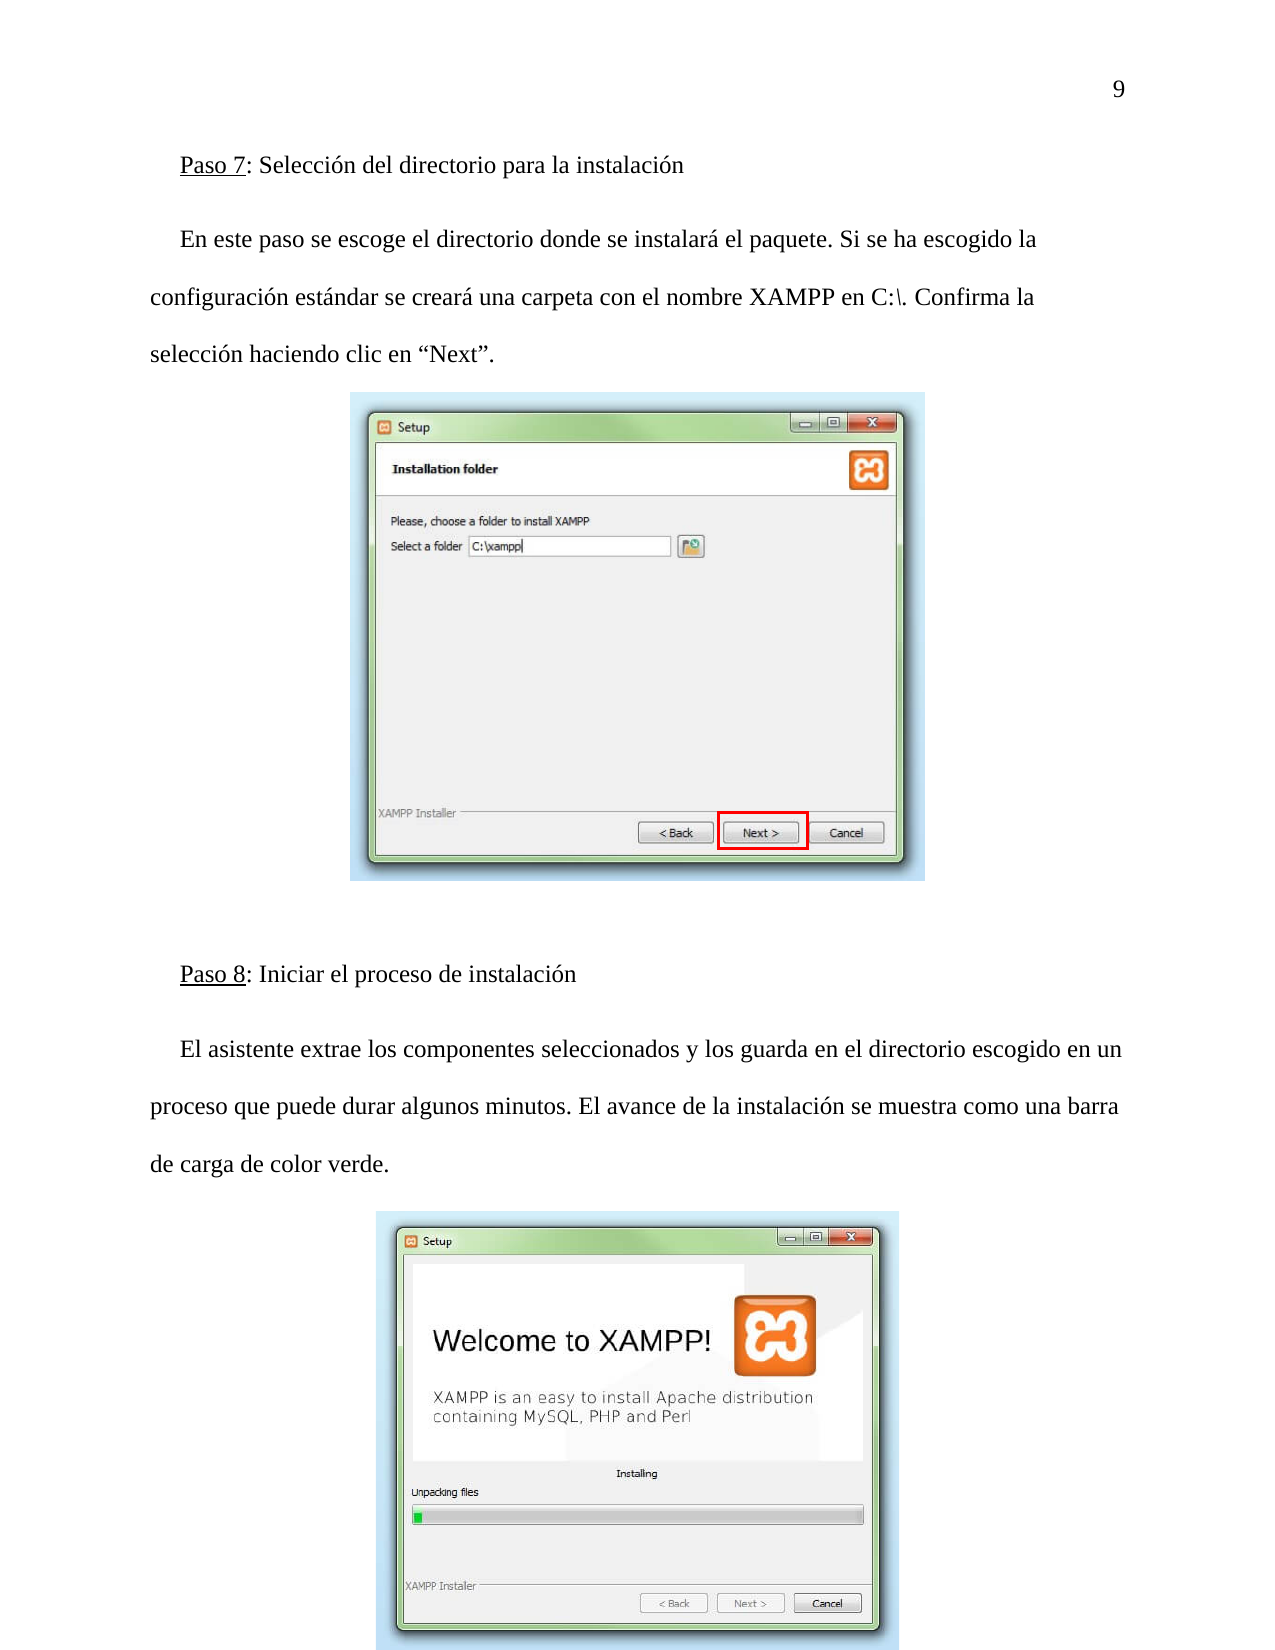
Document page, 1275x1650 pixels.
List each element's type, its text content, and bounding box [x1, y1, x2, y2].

picture [350, 392, 925, 881]
text Paso 7: Selección del directorio para la instalación [150, 150, 1125, 179]
text Paso 8: Iniciar el proceso de instalación [150, 959, 1125, 988]
picture [375, 1211, 900, 1650]
text En este paso se escoge el directorio donde se instalará el paquete. Si se ha escogido la configuración estándar se creará una carpeta con el nombre XAMPP en C:\. Confirma la selección haciendo clic en “Next”. [150, 224, 1125, 368]
text El asistente extrae los componentes seleccionados y los guarda en el directorio escogido en un proceso que puede durar algunos minutos. El avance de la instalación se muestra como una barra de carga de color verde. [150, 1034, 1125, 1177]
